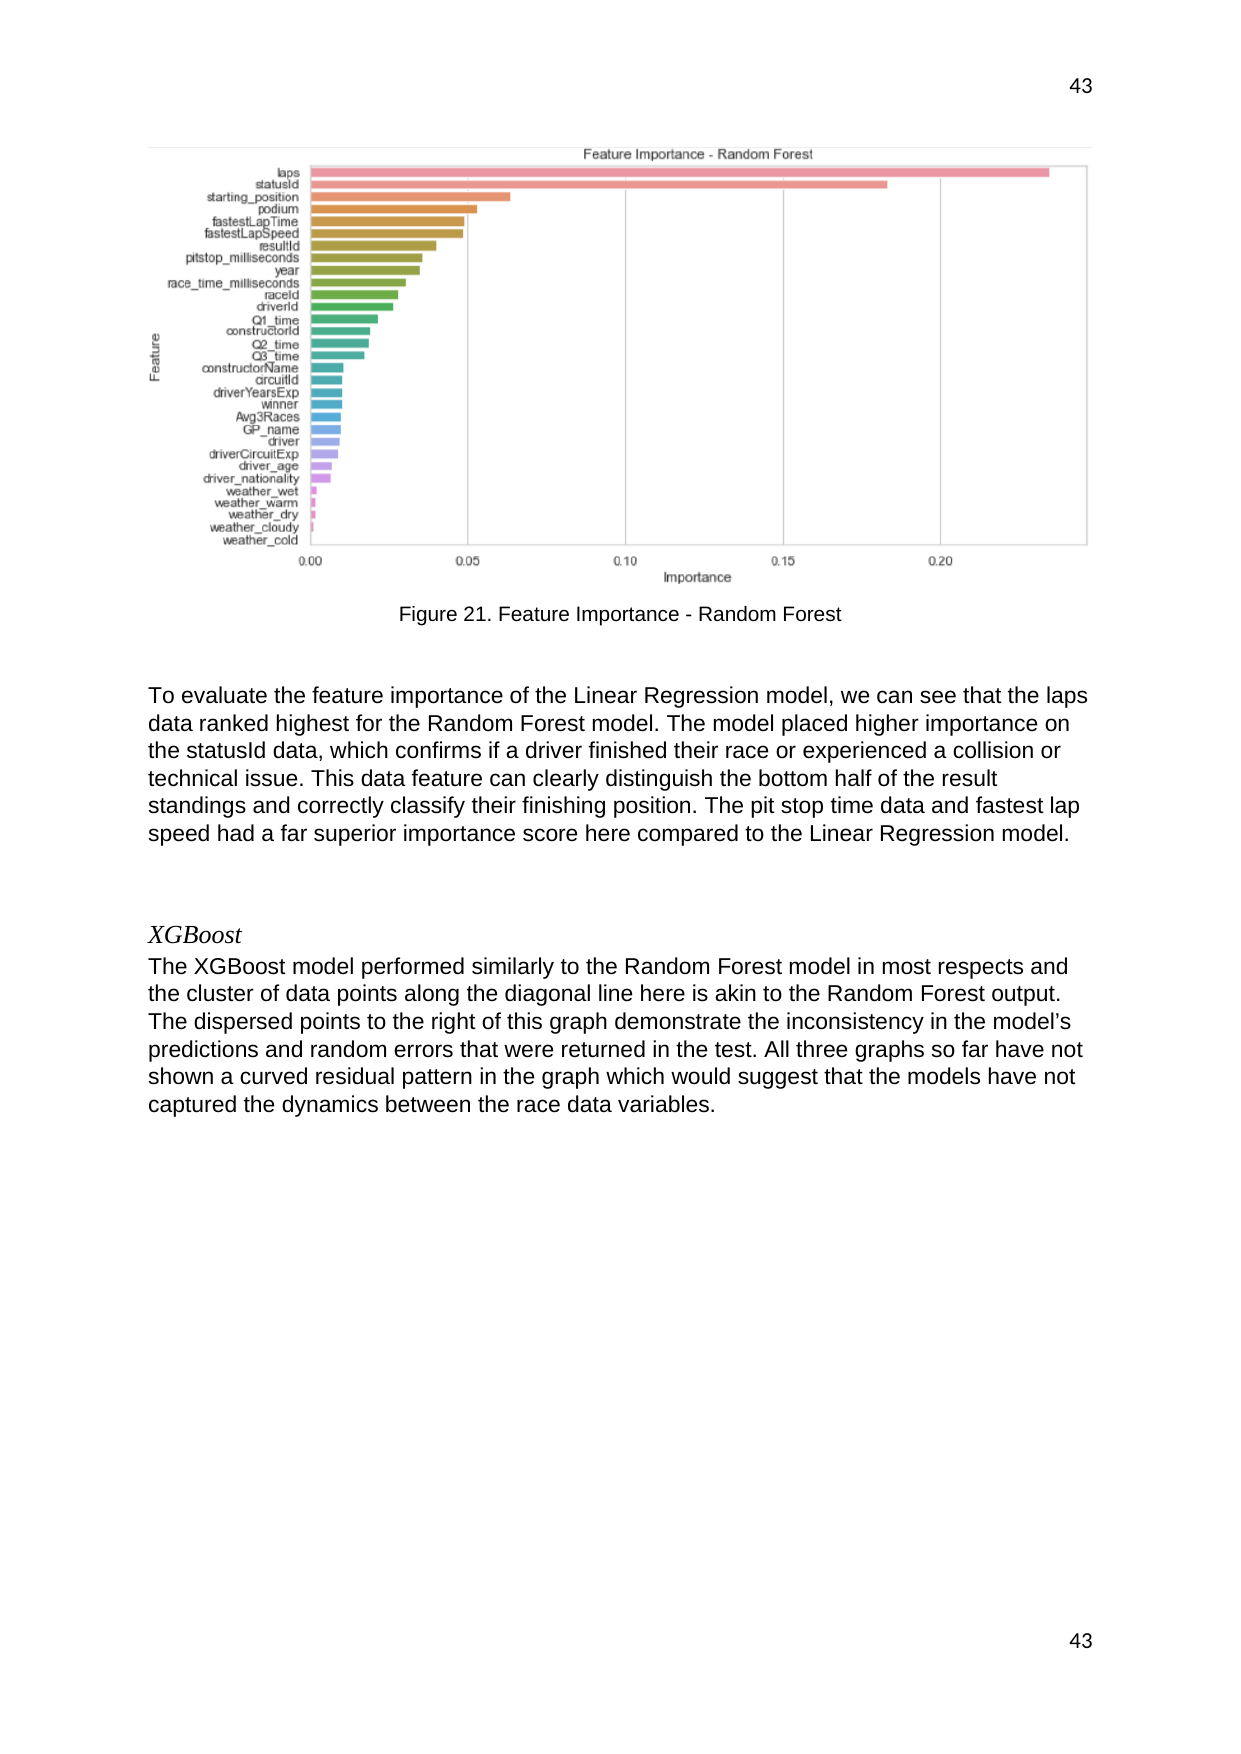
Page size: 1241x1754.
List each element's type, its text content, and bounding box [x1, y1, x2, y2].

text To evaluate the feature importance of the Linear Regression model, we can see that the laps data ranked highest for the Random Forest model. The model placed higher importance on the statusId data, which confirms if a driver finished their race or experienced a collision or technical issue. This data feature can clearly distinguish the bottom half of the result standings and correctly classify their finishing position. The pit stop time data and fastest lap speed had a far superior importance score here compared to the Linear Regression model. [148, 682, 1092, 846]
subtitle XGBoost [148, 919, 1092, 949]
text The XGBoost model performed similarly to the Random Forest model in most respects and the cluster of data points along the diagonal line here is akin to the Random Forest output. The dispersed points to the right of this graph demonstrate the inconsistency in the model’s predictions and random errors that were returned in the test. All three graphs so far have not shown a curved residual pattern in the graph which would suggest that the models have not captured the dynamics between the race data variables. [148, 953, 1092, 1117]
picture [147, 147, 1093, 584]
text Figure 21. Feature Importance - Random Forest [148, 601, 1092, 625]
